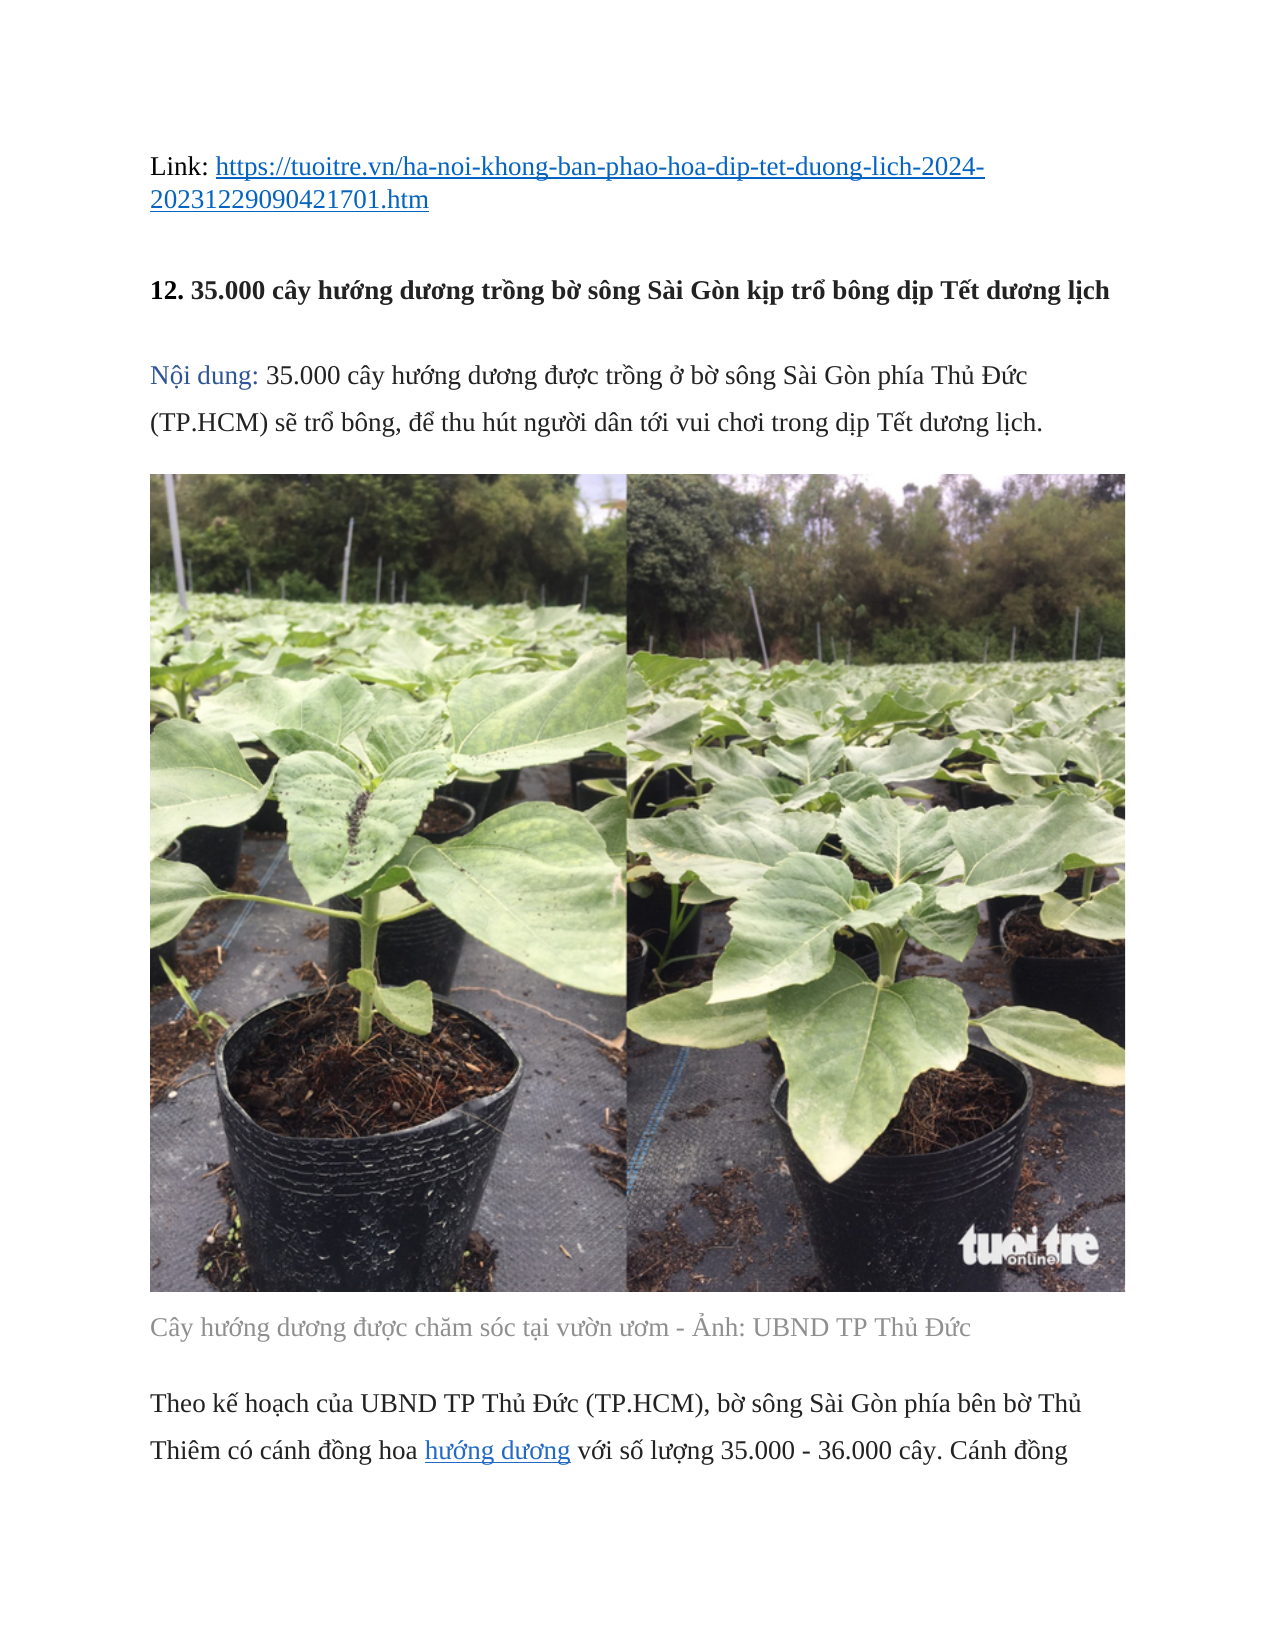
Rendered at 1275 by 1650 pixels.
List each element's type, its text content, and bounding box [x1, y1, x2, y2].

text Cây hướng dương được chăm sóc tại vườn ươm - Ảnh: UBND TP Thủ Đức [150, 1308, 1125, 1343]
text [150, 1372, 1125, 1466]
subtitle Nội dung: 35.000 cây hướng dương được trồng ở bờ sông Sài Gòn phía Thủ Đức (TP.HCM) sẽ trổ bông, để thu hút người dân tới vui chơi trong dịp Tết dương lịch. [150, 343, 1125, 437]
picture [150, 474, 1125, 1292]
text Link: https://tuoitre.vn/ha-noi-khong-ban-phao-hoa-dip-tet-duong-lich-2024-20231229090421701.htm [150, 150, 1125, 215]
subtitle 12. 35.000 cây hướng dương trồng bờ sông Sài Gòn kịp trổ bông dịp Tết dương lịch [150, 234, 1125, 306]
